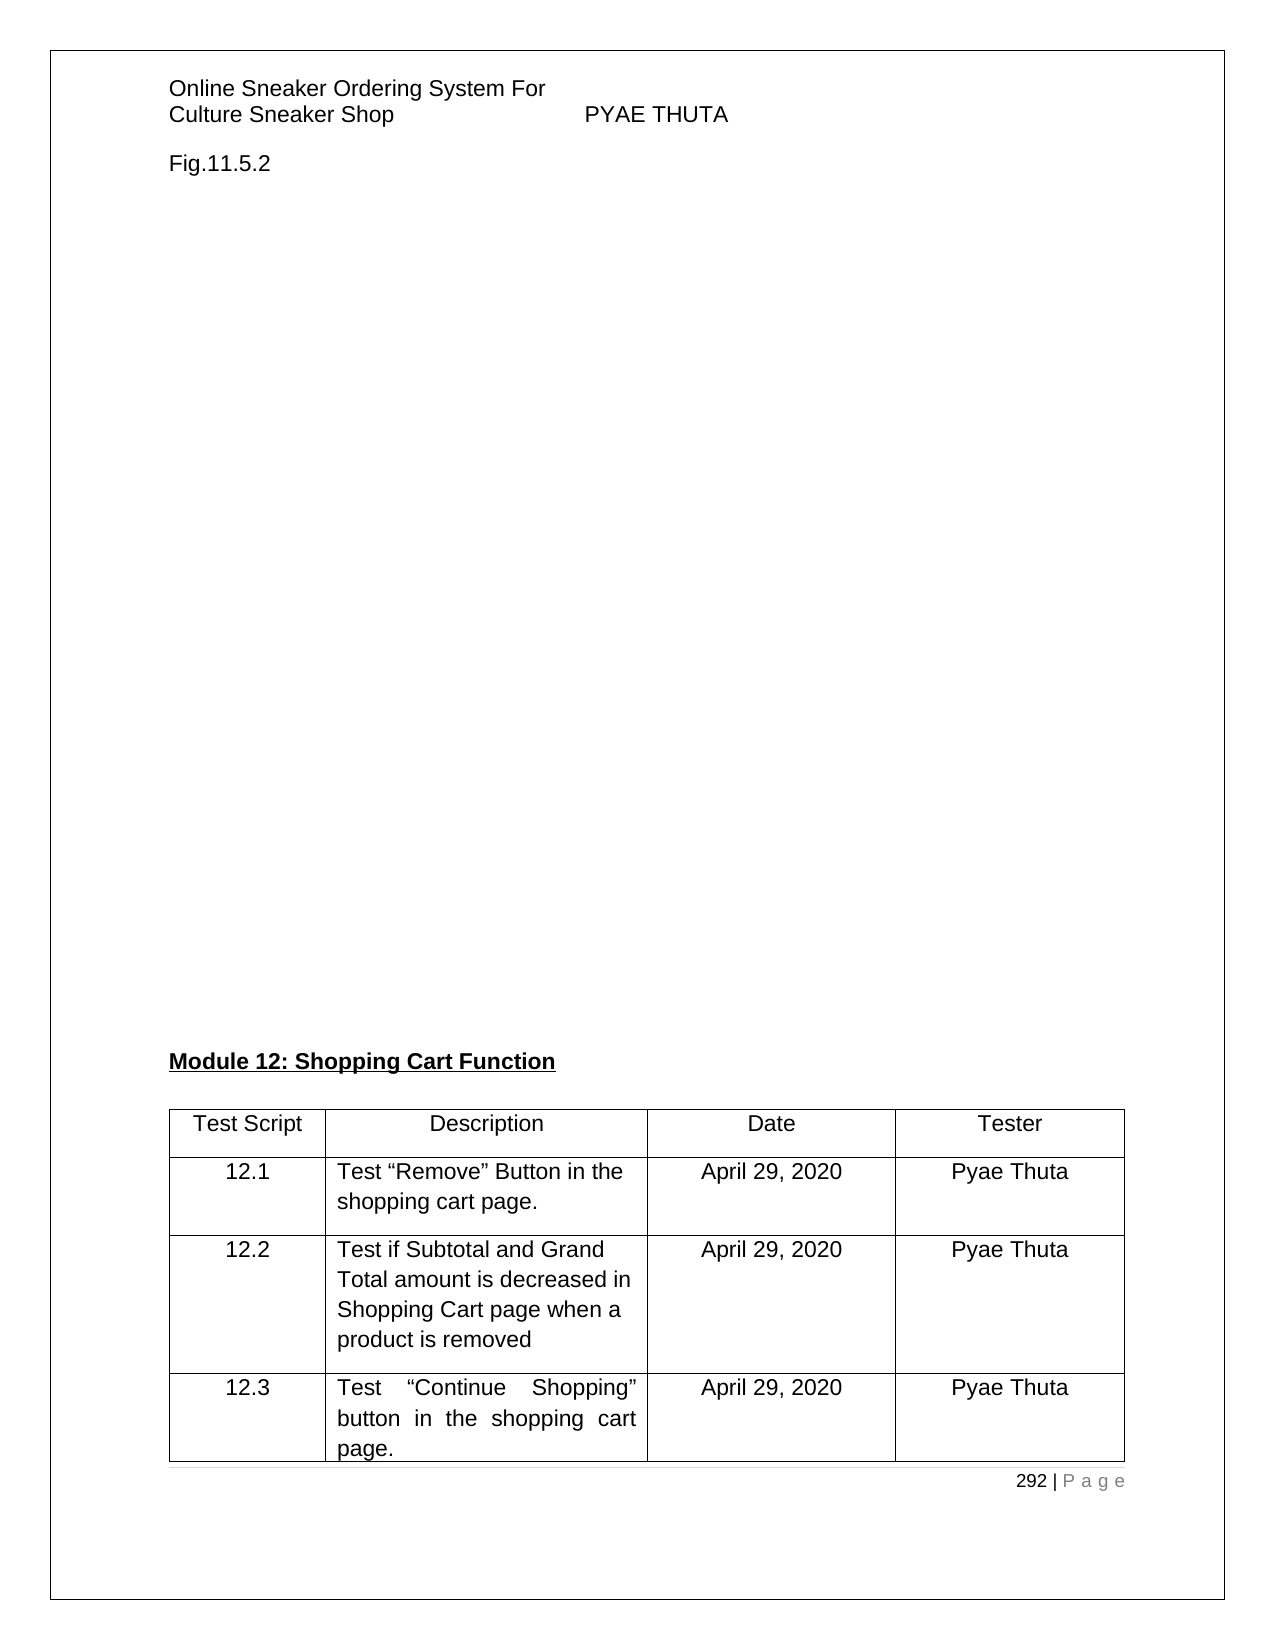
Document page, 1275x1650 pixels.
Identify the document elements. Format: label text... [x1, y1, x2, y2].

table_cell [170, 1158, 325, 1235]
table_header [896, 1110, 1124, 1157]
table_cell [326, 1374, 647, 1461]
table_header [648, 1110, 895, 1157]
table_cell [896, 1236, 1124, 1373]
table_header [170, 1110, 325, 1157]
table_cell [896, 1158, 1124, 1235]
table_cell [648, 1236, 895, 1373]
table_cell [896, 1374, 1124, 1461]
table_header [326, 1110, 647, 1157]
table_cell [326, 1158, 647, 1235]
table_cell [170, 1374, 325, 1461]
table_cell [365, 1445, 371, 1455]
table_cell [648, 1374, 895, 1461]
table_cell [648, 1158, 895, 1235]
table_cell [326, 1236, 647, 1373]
text Fig.11.5.2 [169, 150, 1125, 176]
text Module 12: Shopping Cart Function [169, 1048, 1125, 1075]
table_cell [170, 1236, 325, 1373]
